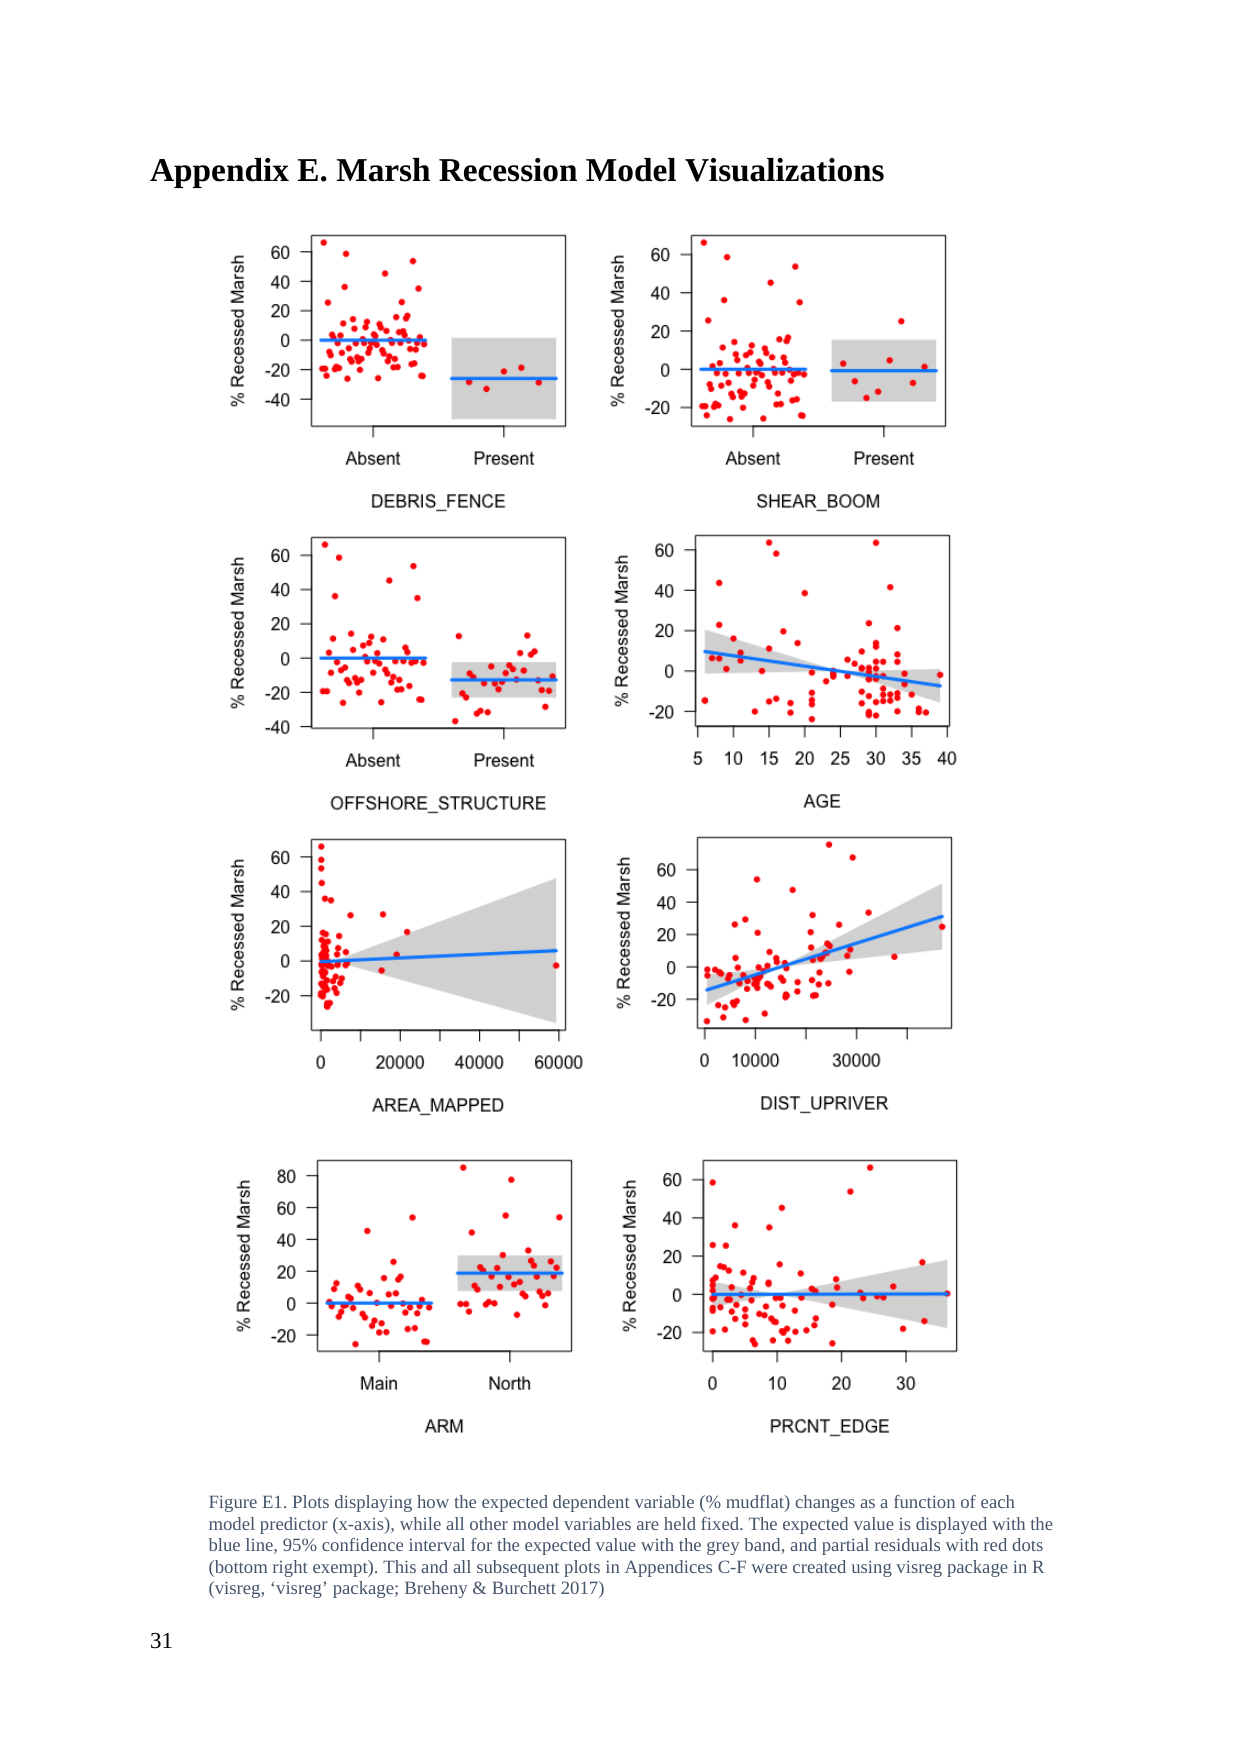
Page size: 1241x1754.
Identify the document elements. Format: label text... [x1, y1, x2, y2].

subtitle Appendix E. Marsh Recession Model Visualizations [150, 150, 1090, 188]
picture [225, 226, 1001, 1459]
